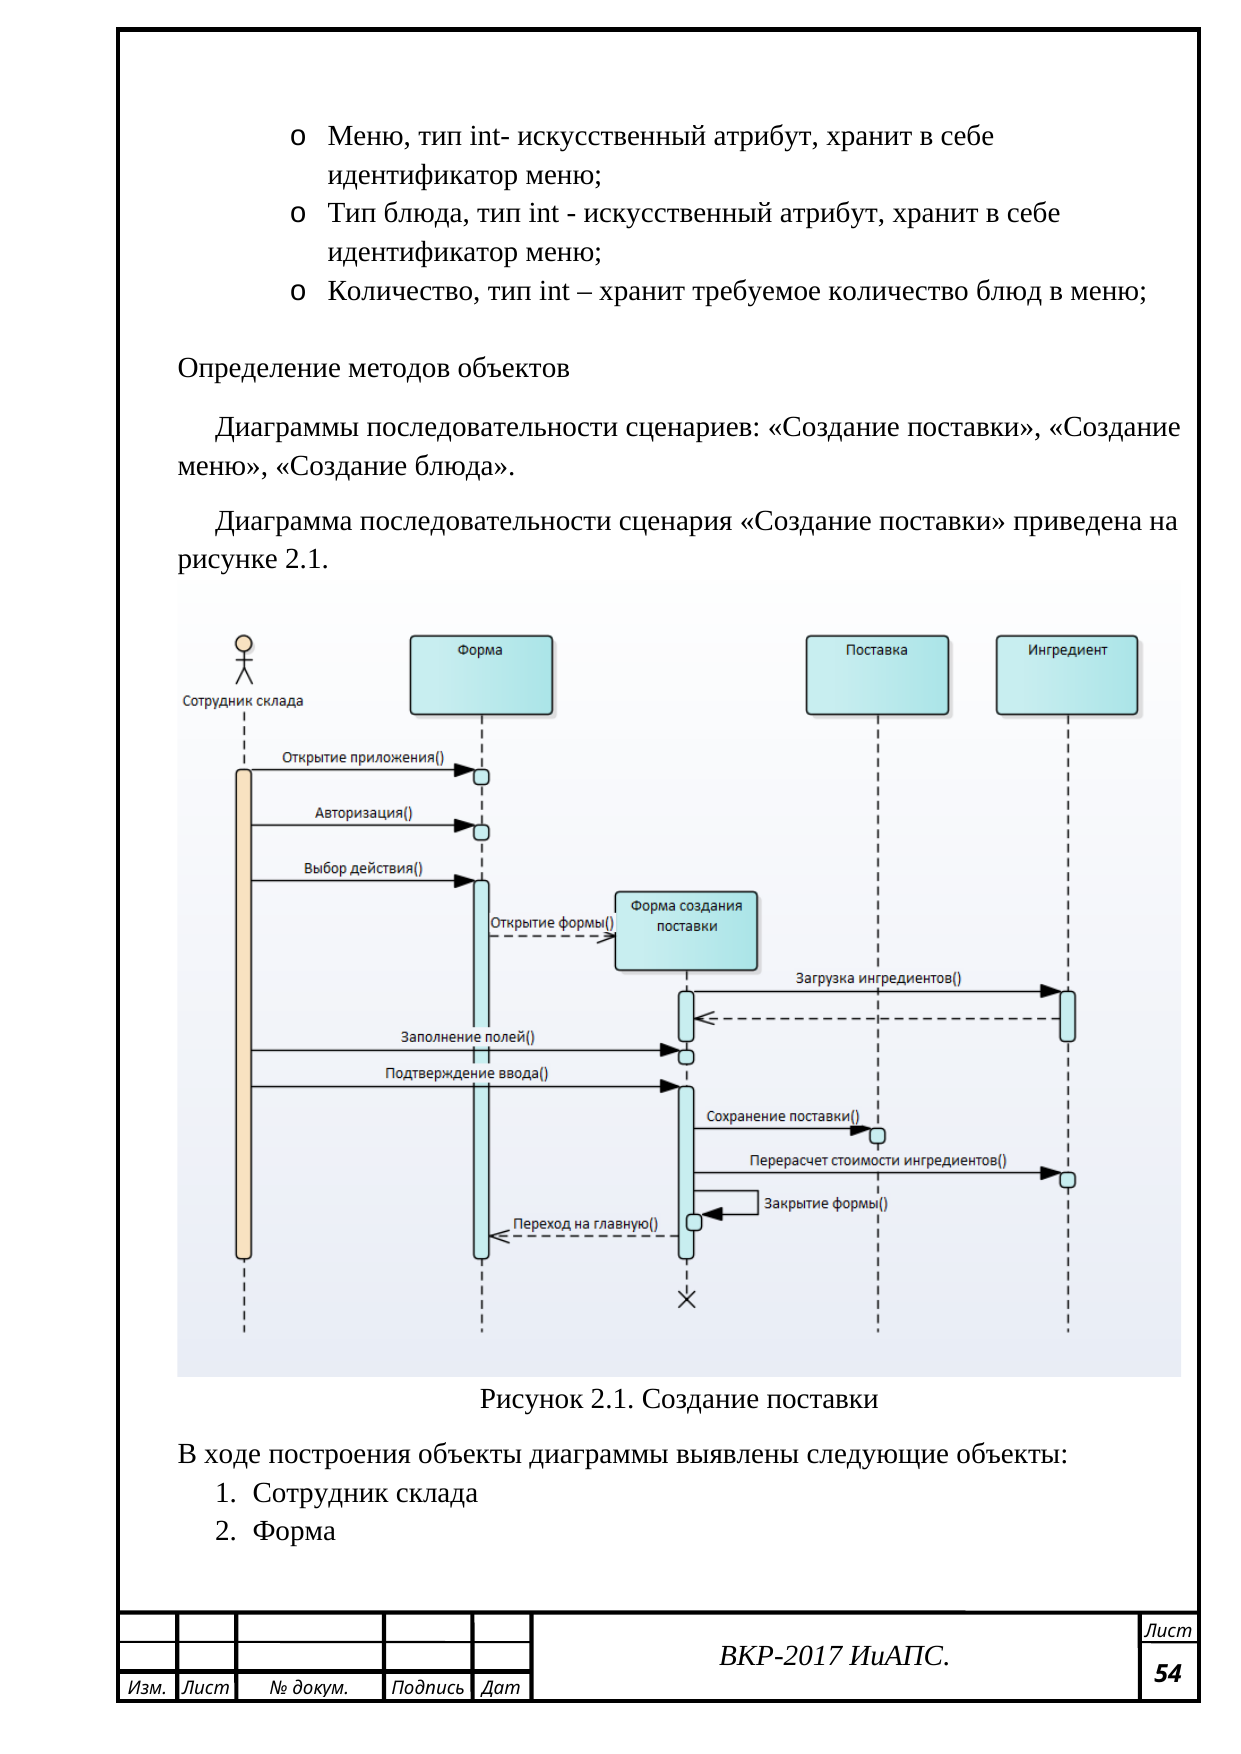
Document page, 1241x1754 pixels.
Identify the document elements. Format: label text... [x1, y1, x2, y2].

list Количество, тип int – хранит требуемое количество блюд в меню; [290, 272, 1181, 306]
list Форма [215, 1513, 1181, 1547]
text Диаграмма последовательности сценария «Создание поставки» приведена на рисунке 2.1. [177, 503, 1181, 575]
list Тип блюда, тип int - искусственный атрибут, хранит в себе идентификатор меню; [290, 195, 1181, 267]
list Меню, тип int- искусственный атрибут, хранит в себе идентификатор меню; [290, 118, 1181, 190]
text Диаграммы последовательности сценариев: «Создание поставки», «Создание меню», «Создание блюда». [177, 409, 1181, 481]
list Сотрудник склада [215, 1475, 1181, 1508]
text Определение методов объектов [177, 350, 1181, 383]
text В ходе построения объекты диаграммы выявлены следующие объекты: [177, 1436, 1181, 1470]
picture [177, 580, 1182, 1377]
text Рисунок 2.1. Создание поставки [177, 1381, 1181, 1415]
